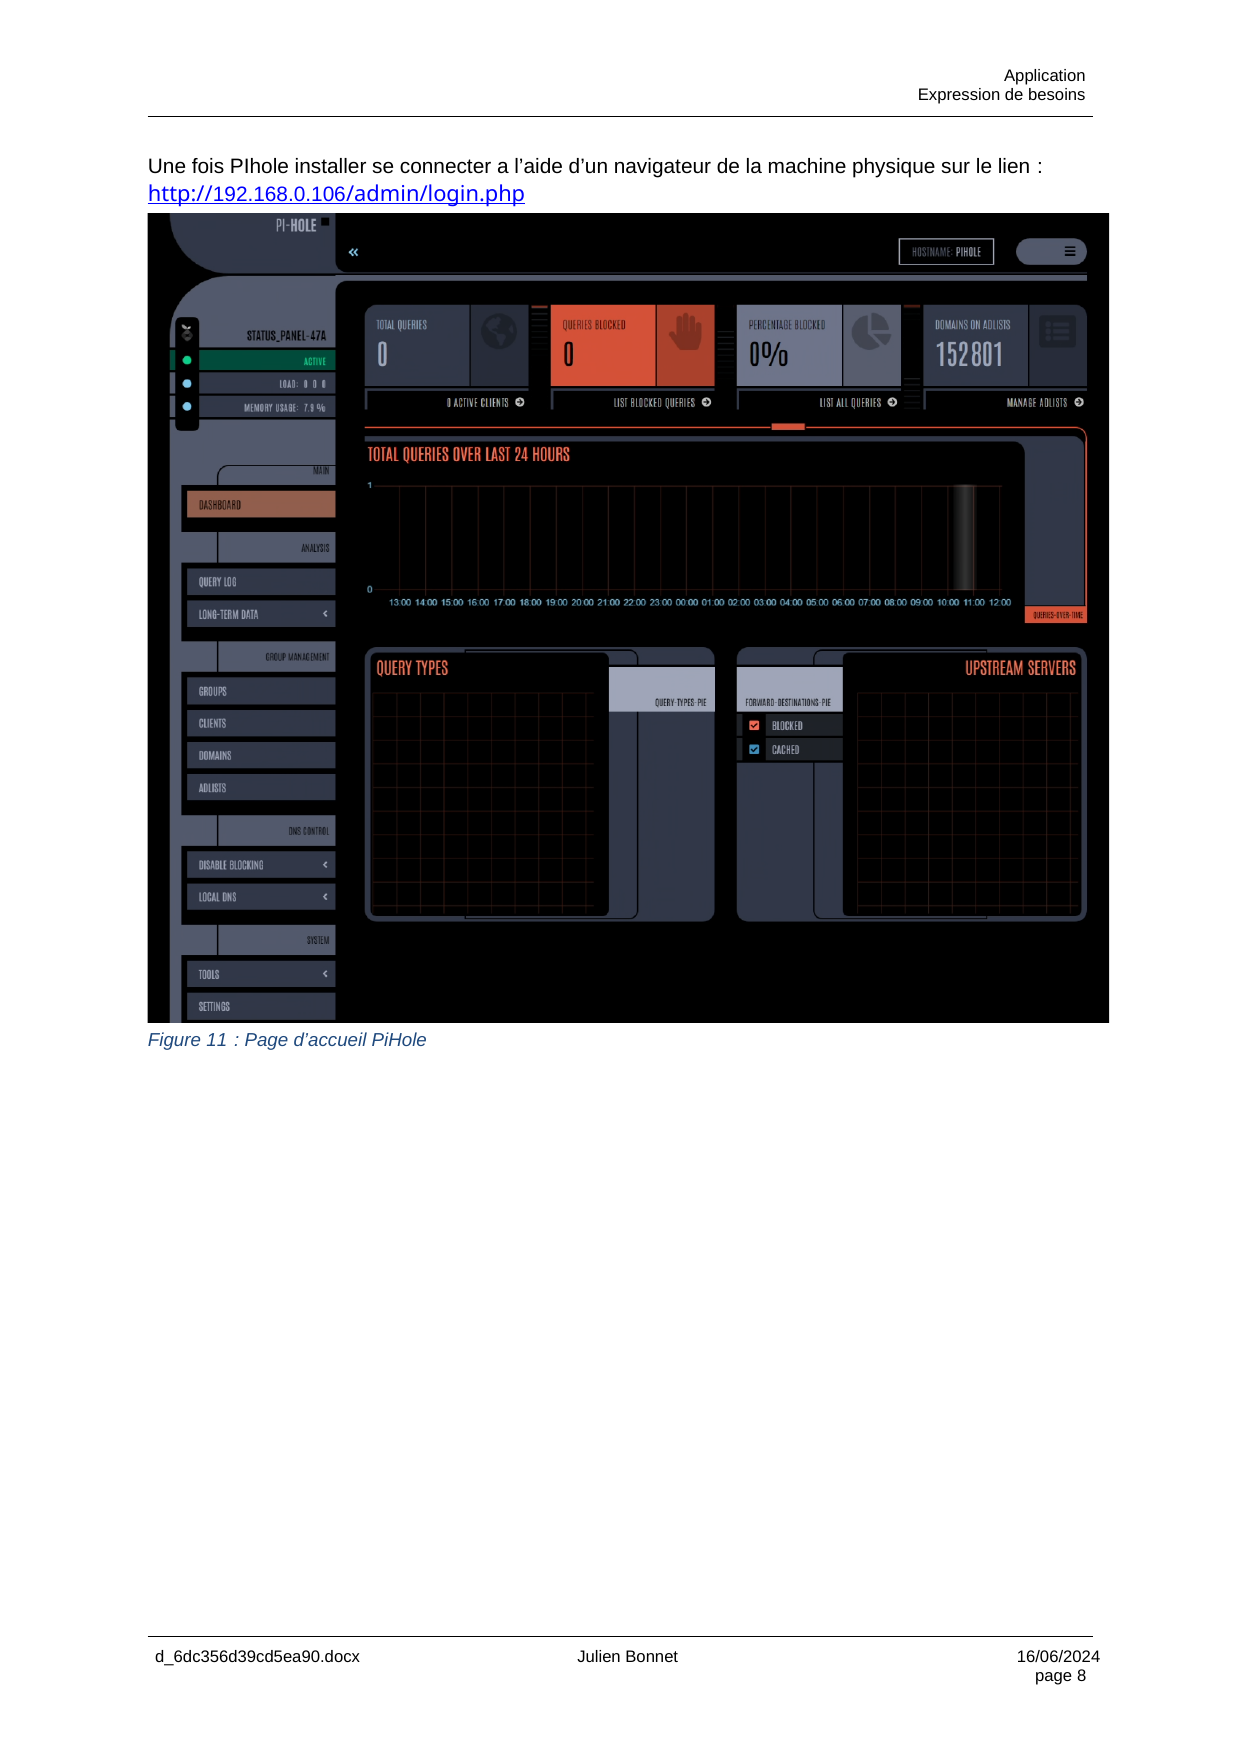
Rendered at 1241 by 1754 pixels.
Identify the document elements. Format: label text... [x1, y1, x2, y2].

text Figure 11 : Page d’accueil PiHole [148, 1028, 1092, 1050]
text Une fois PIhole installer se connecter a l’aide d’un navigateur de la machine physique sur le lien : http://192.168.0.106/admin/login.php [148, 154, 1092, 207]
picture [147, 213, 1110, 1023]
